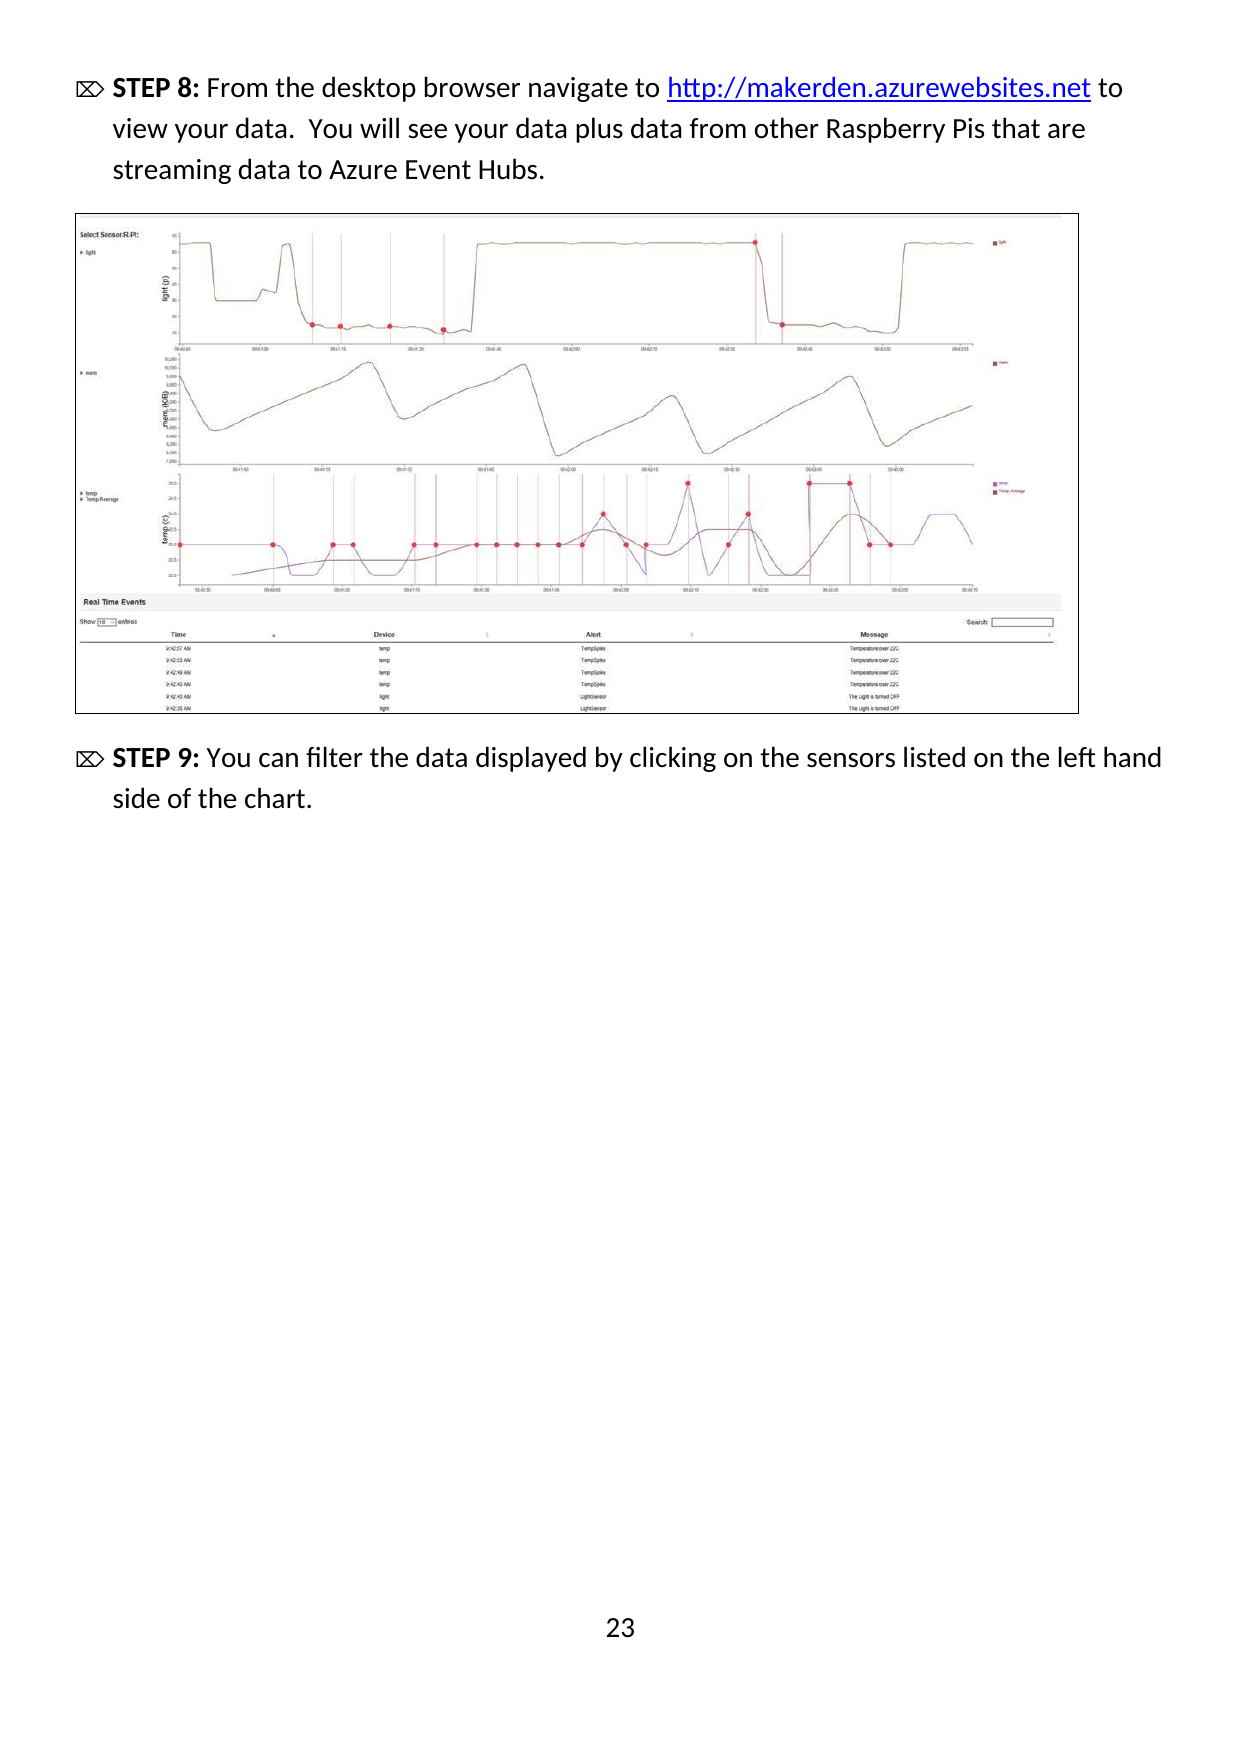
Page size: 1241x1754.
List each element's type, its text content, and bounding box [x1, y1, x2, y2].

list STEP 9: You can filter the data displayed by clicking on the sensors listed on the left hand side of the chart. [75, 739, 1165, 816]
picture [76, 214, 1078, 713]
list STEP 8: From the desktop browser navigate to http://makerden.azurewebsites.net to view your data. You will see your data plus data from other Raspberry Pis that are streaming data to Azure Event Hubs. [75, 69, 1165, 187]
